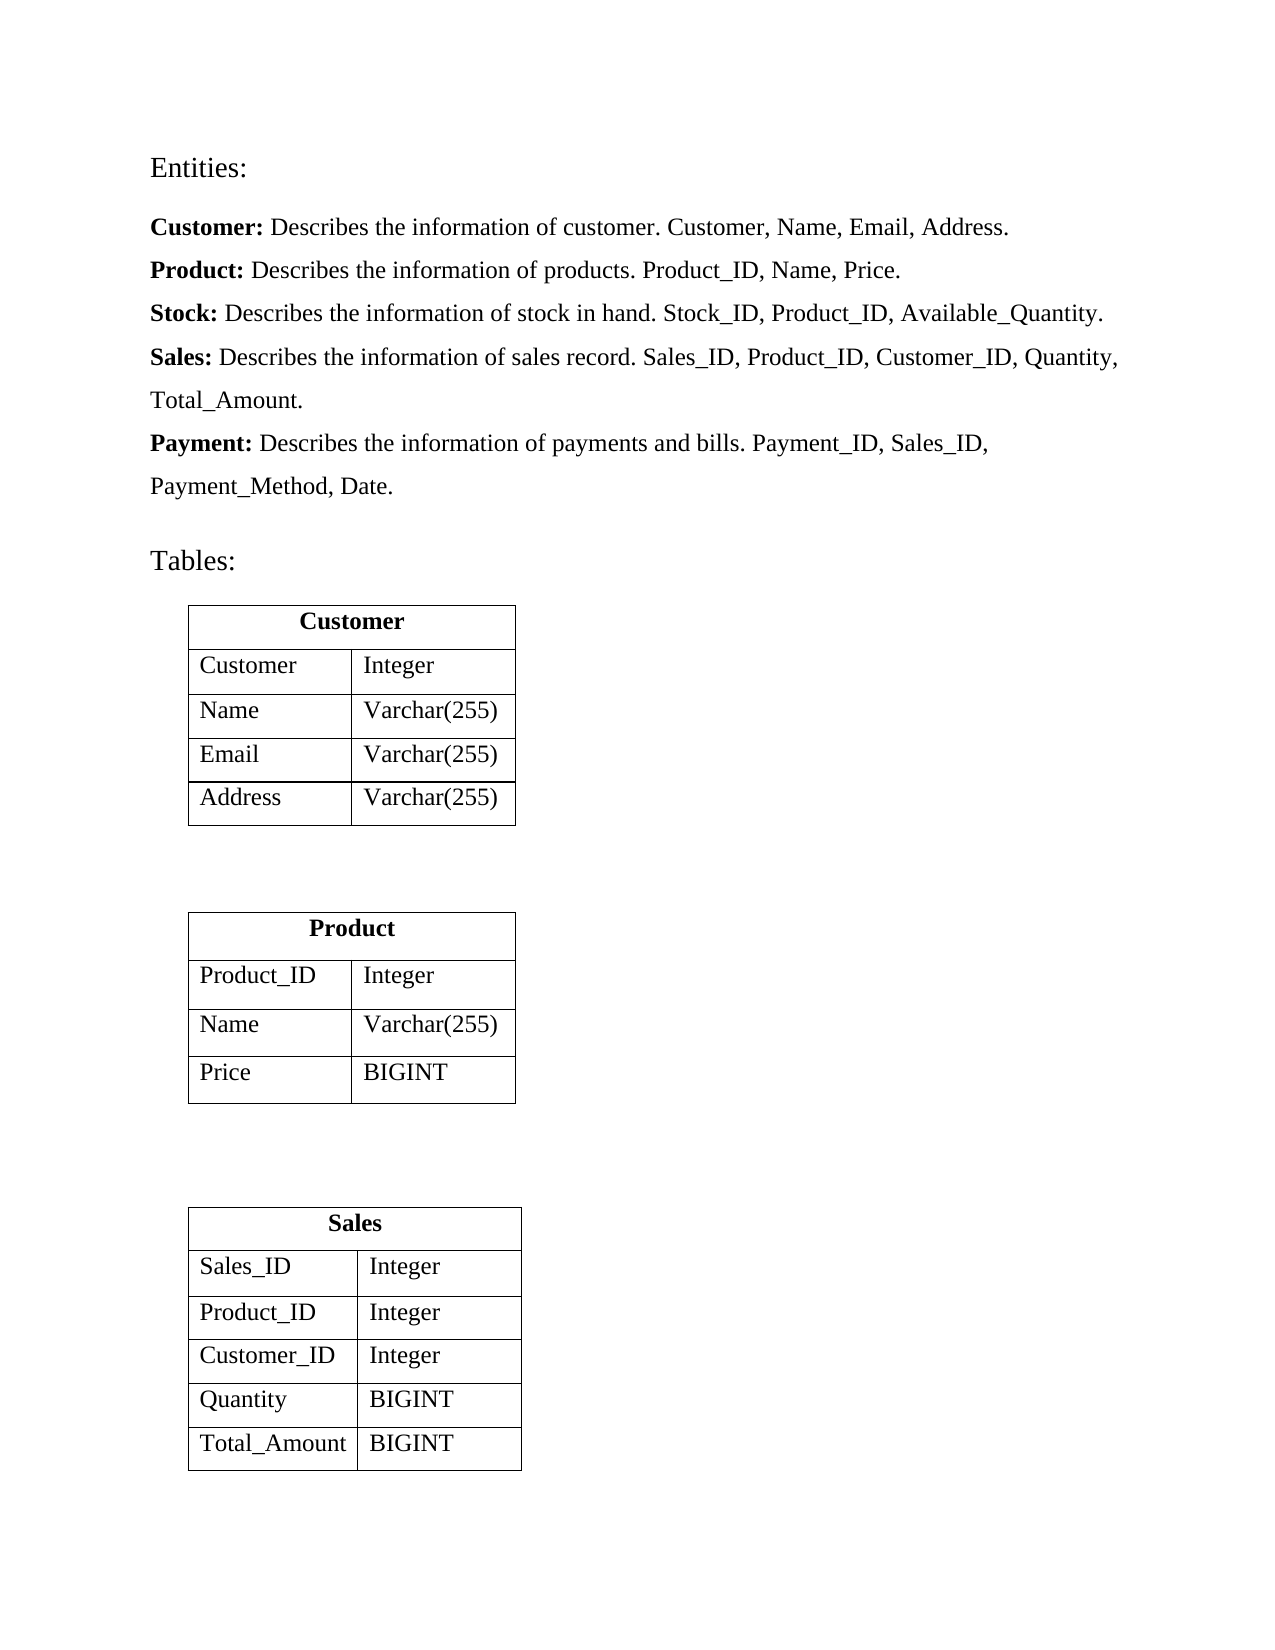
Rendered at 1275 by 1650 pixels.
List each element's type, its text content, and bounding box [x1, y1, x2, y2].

table_cell Address [189, 783, 351, 825]
table_cell BIGINT [358, 1384, 521, 1427]
table_header Product [189, 913, 515, 959]
table_cell Varchar(255) [352, 695, 515, 738]
table_header Sales [189, 1208, 521, 1250]
table_cell Integer [358, 1251, 521, 1296]
text Stock: Describes the information of stock in hand. Stock_ID, Product_ID, Available_Quantity. [150, 298, 1125, 327]
text Tables: [150, 543, 1125, 576]
table_cell Product_ID [189, 961, 351, 1008]
text Sales: Describes the information of sales record. Sales_ID, Product_ID, Customer_ID, Quantity, Total_Amount. [150, 342, 1125, 413]
table_cell Price [189, 1057, 351, 1103]
table_cell Integer [358, 1340, 521, 1383]
table_cell Integer [352, 961, 515, 1008]
table_cell Integer [352, 650, 515, 694]
table_cell BIGINT [358, 1428, 521, 1470]
text Payment: Describes the information of payments and bills. Payment_ID, Sales_ID, Payment_Method, Date. [150, 428, 1125, 500]
table_cell Sales_ID [189, 1251, 357, 1296]
text Entities: [150, 150, 1125, 183]
text Product: Describes the information of products. Product_ID, Name, Price. [150, 255, 1125, 284]
table_cell Name [189, 1010, 351, 1056]
table_cell Product_ID [189, 1297, 357, 1339]
table_cell Total_Amount [189, 1428, 357, 1470]
table_cell Quantity [189, 1384, 357, 1427]
table_cell Email [189, 739, 351, 781]
table_cell Customer [189, 650, 351, 694]
table_cell Varchar(255) [352, 739, 515, 781]
table_cell Varchar(255) [352, 1010, 515, 1056]
table_cell Customer_ID [189, 1340, 357, 1383]
table_header Customer [189, 606, 515, 649]
table_cell Varchar(255) [352, 783, 515, 825]
table_cell Name [189, 695, 351, 738]
table_cell Integer [358, 1297, 521, 1339]
text Customer: Describes the information of customer. Customer, Name, Email, Address. [150, 212, 1125, 241]
table_cell BIGINT [352, 1057, 515, 1103]
